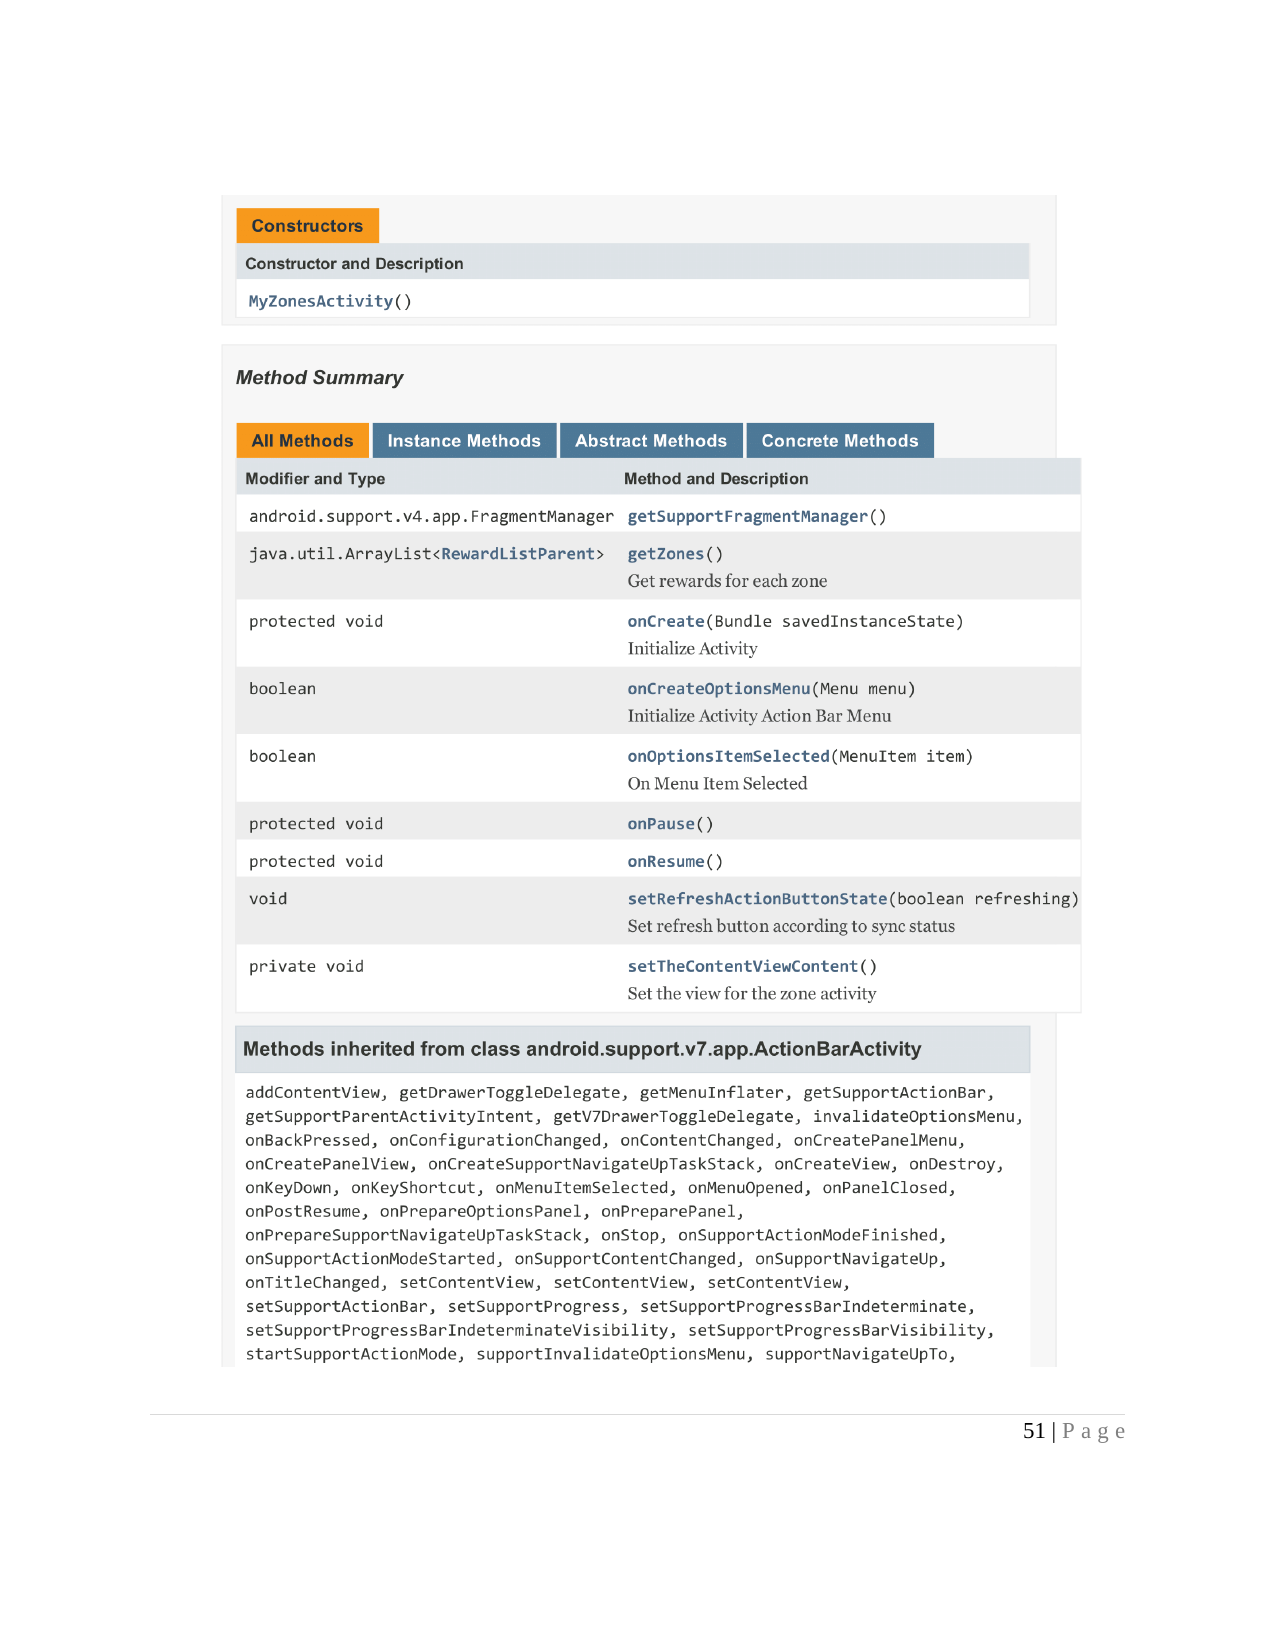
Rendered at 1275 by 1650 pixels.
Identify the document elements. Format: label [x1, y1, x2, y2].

picture [150, 150, 1125, 1412]
